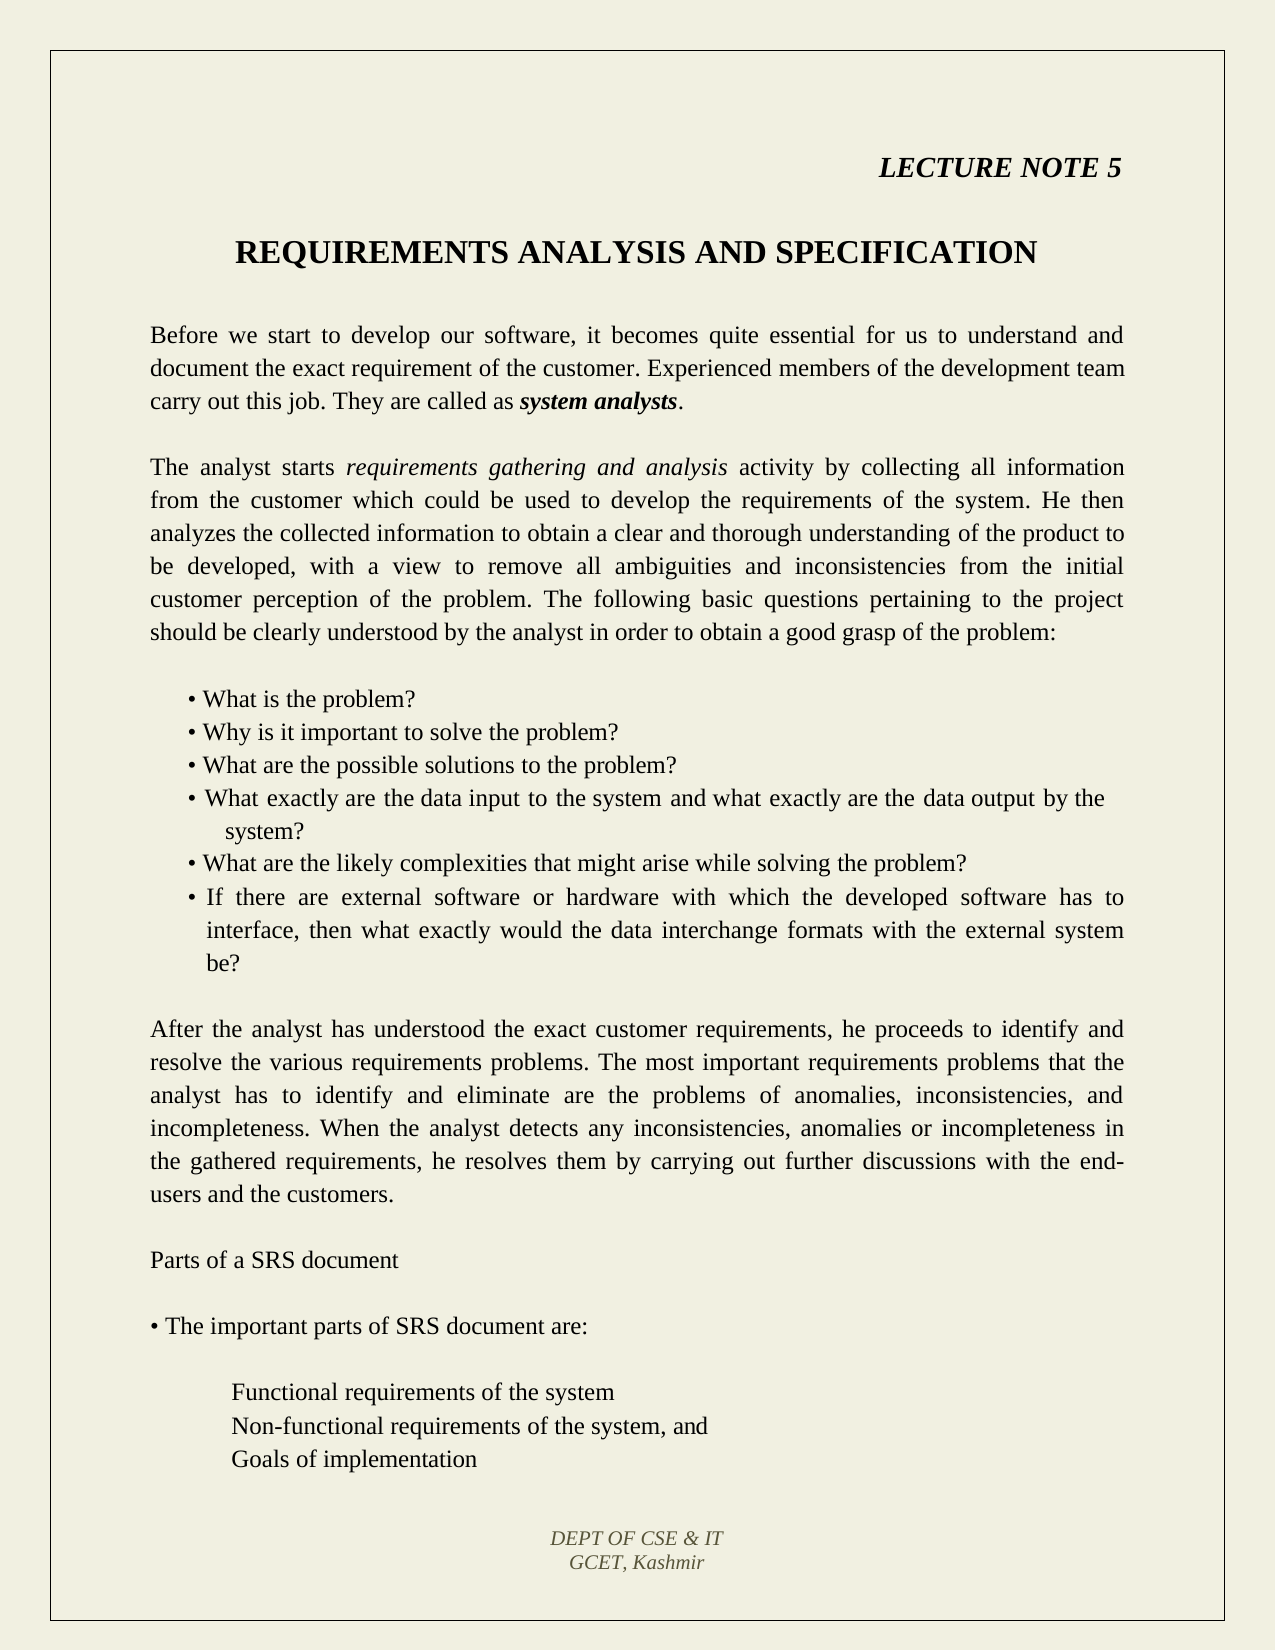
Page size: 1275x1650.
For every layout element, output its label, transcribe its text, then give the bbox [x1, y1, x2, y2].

text The analyst starts requirements gathering and analysis activity by collecting all information from the customer which could be used to develop the requirements of the system. He then analyzes the collected information to obtain a clear and thorough understanding of the product to be developed, with a view to remove all ambiguities and inconsistencies from the initial customer perception of the problem. The following basic questions pertaining to the project should be clearly understood by the analyst in order to obtain a good grasp of the problem: [150, 452, 1125, 646]
text GCET, Kashmir [113, 1550, 1162, 1574]
list What is the problem? [187, 684, 1162, 712]
text Before we start to develop our software, it becomes quite essential for us to understand and document the exact requirement of the customer. Experienced members of the development team carry out this job. They are called as system analysts. [150, 320, 1125, 415]
list What are the possible solutions to the problem? [187, 750, 1162, 778]
list Why is it important to solve the problem? [187, 717, 1162, 745]
list What are the likely complexities that might arise while solving the problem? [187, 849, 1162, 878]
text Parts of a SRS document [150, 1245, 1162, 1274]
text Non-functional requirements of the system, and [231, 1414, 1162, 1439]
text After the analyst has understood the exact customer requirements, he proceeds to identify and resolve the various requirements problems. The most important requirements problems that the analyst has to identify and eliminate are the problems of anomalies, inconsistencies, and incompleteness. When the analyst detects any inconsistencies, anomalies or incompleteness in the gathered requirements, he resolves them by carrying out further discussions with the end- users and the customers. [150, 1014, 1125, 1208]
list If there are external software or hardware with which the developed software has to interface, then what exactly would the data interchange formats with the external system be? [187, 882, 1125, 977]
text DEPT OF CSE & IT [112, 1526, 1162, 1550]
list What exactly are the data input to the system and what exactly are the data output by the system? [187, 783, 1124, 845]
list The important parts of SRS document are: Functional requirements of the system [150, 1282, 614, 1414]
subtitle REQUIREMENTS ANALYSIS AND SPECIFICATION [235, 233, 1162, 271]
text Goals of implementation [231, 1444, 1162, 1472]
text LECTURE NOTE 5 [112, 150, 1125, 183]
